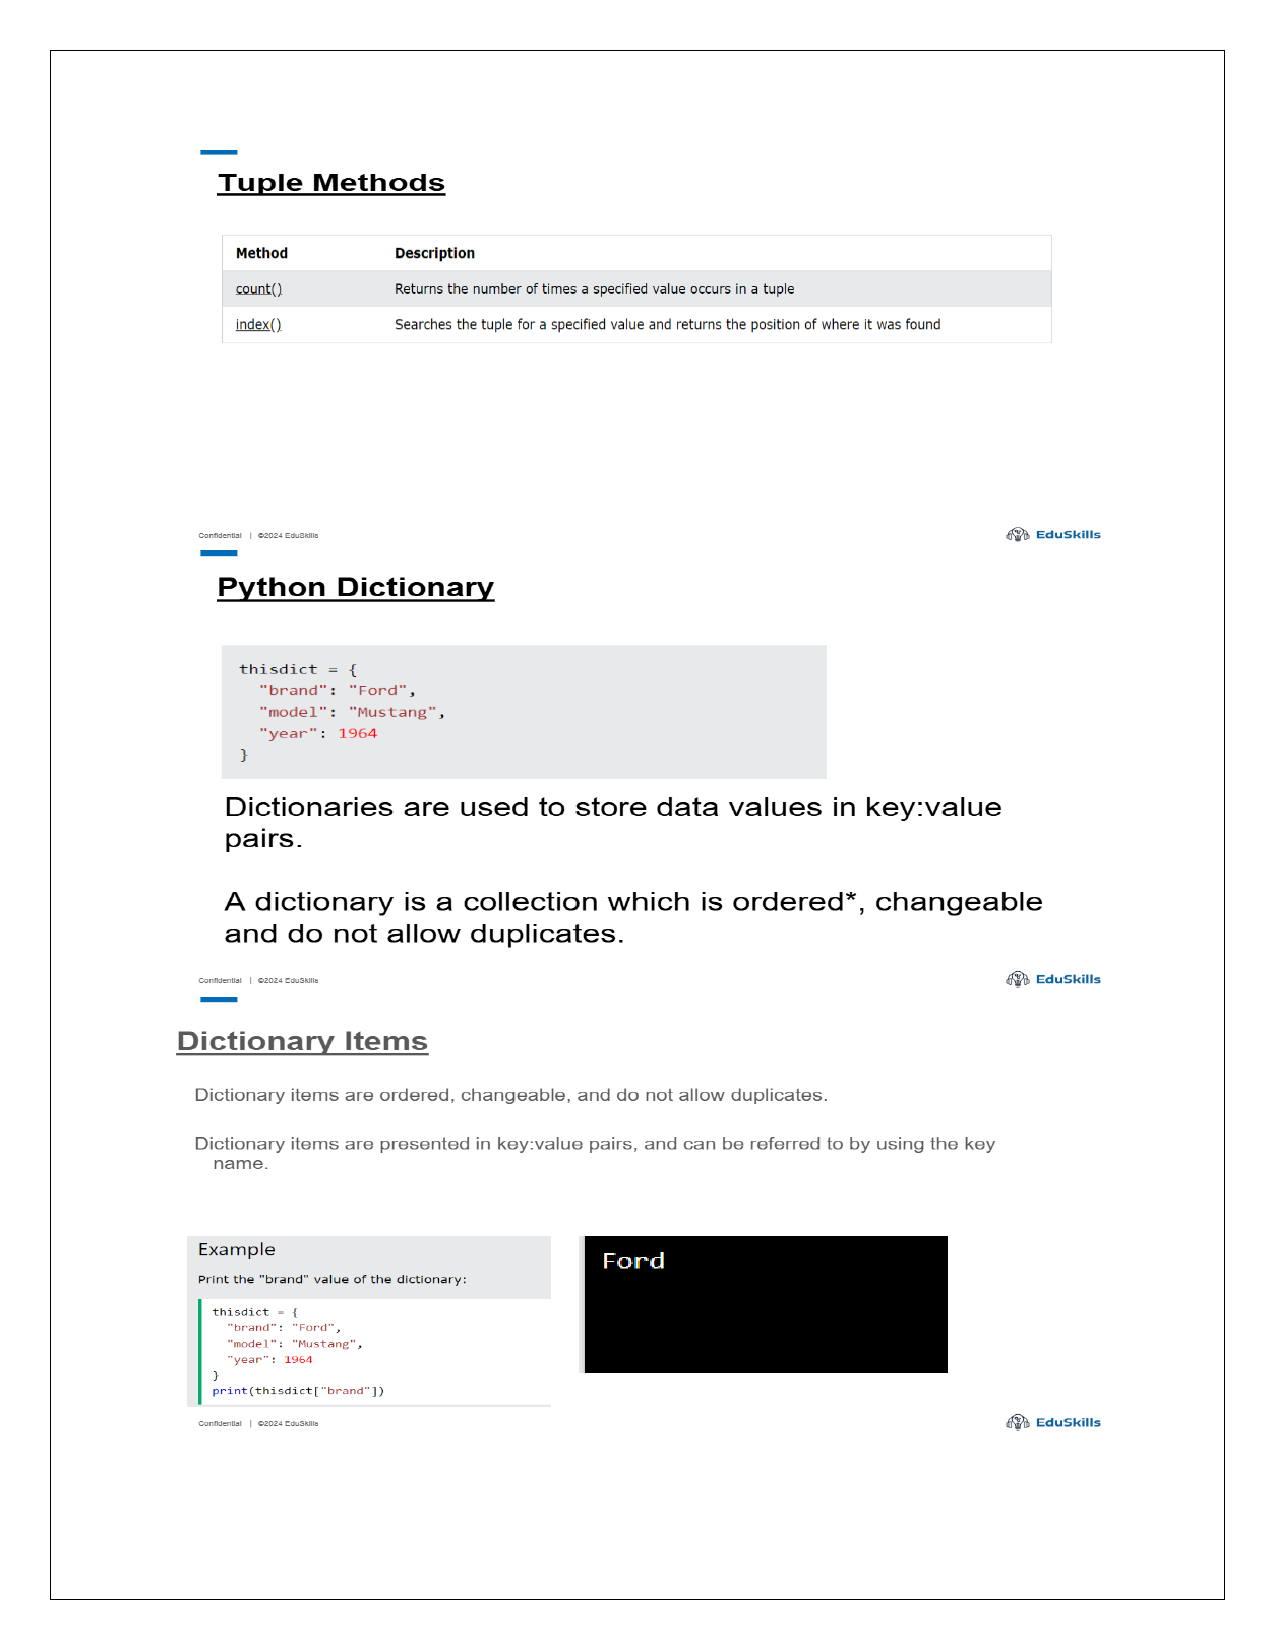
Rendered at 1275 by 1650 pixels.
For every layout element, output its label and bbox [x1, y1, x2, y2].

picture [150, 997, 1126, 1436]
picture [150, 550, 1126, 993]
picture [150, 150, 1126, 547]
